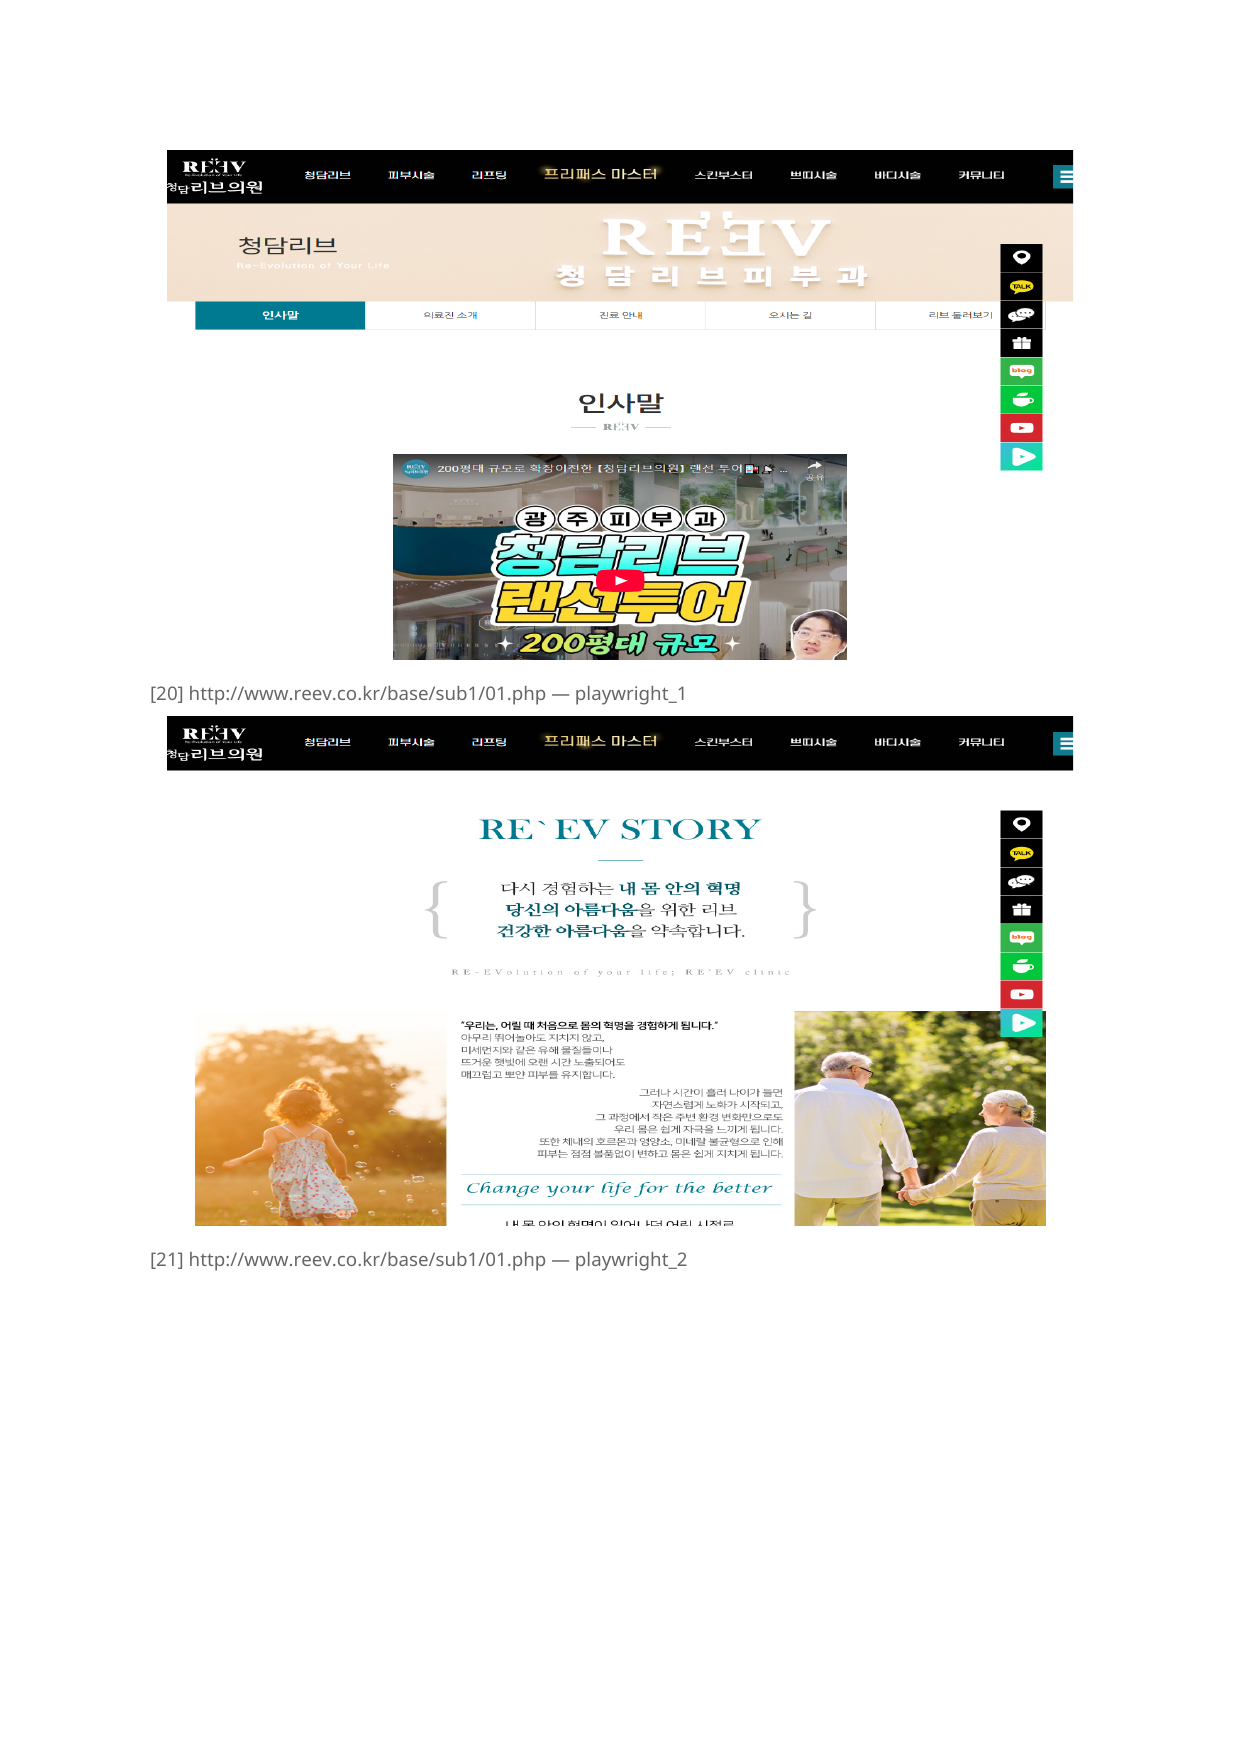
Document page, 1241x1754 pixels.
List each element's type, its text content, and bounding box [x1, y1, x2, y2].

text [20] http://www.reev.co.kr/base/sub1/01.php — playwright_1 [150, 680, 1090, 706]
picture [167, 150, 1074, 660]
picture [167, 716, 1074, 1226]
text [21] http://www.reev.co.kr/base/sub1/01.php — playwright_2 [150, 1246, 1090, 1272]
